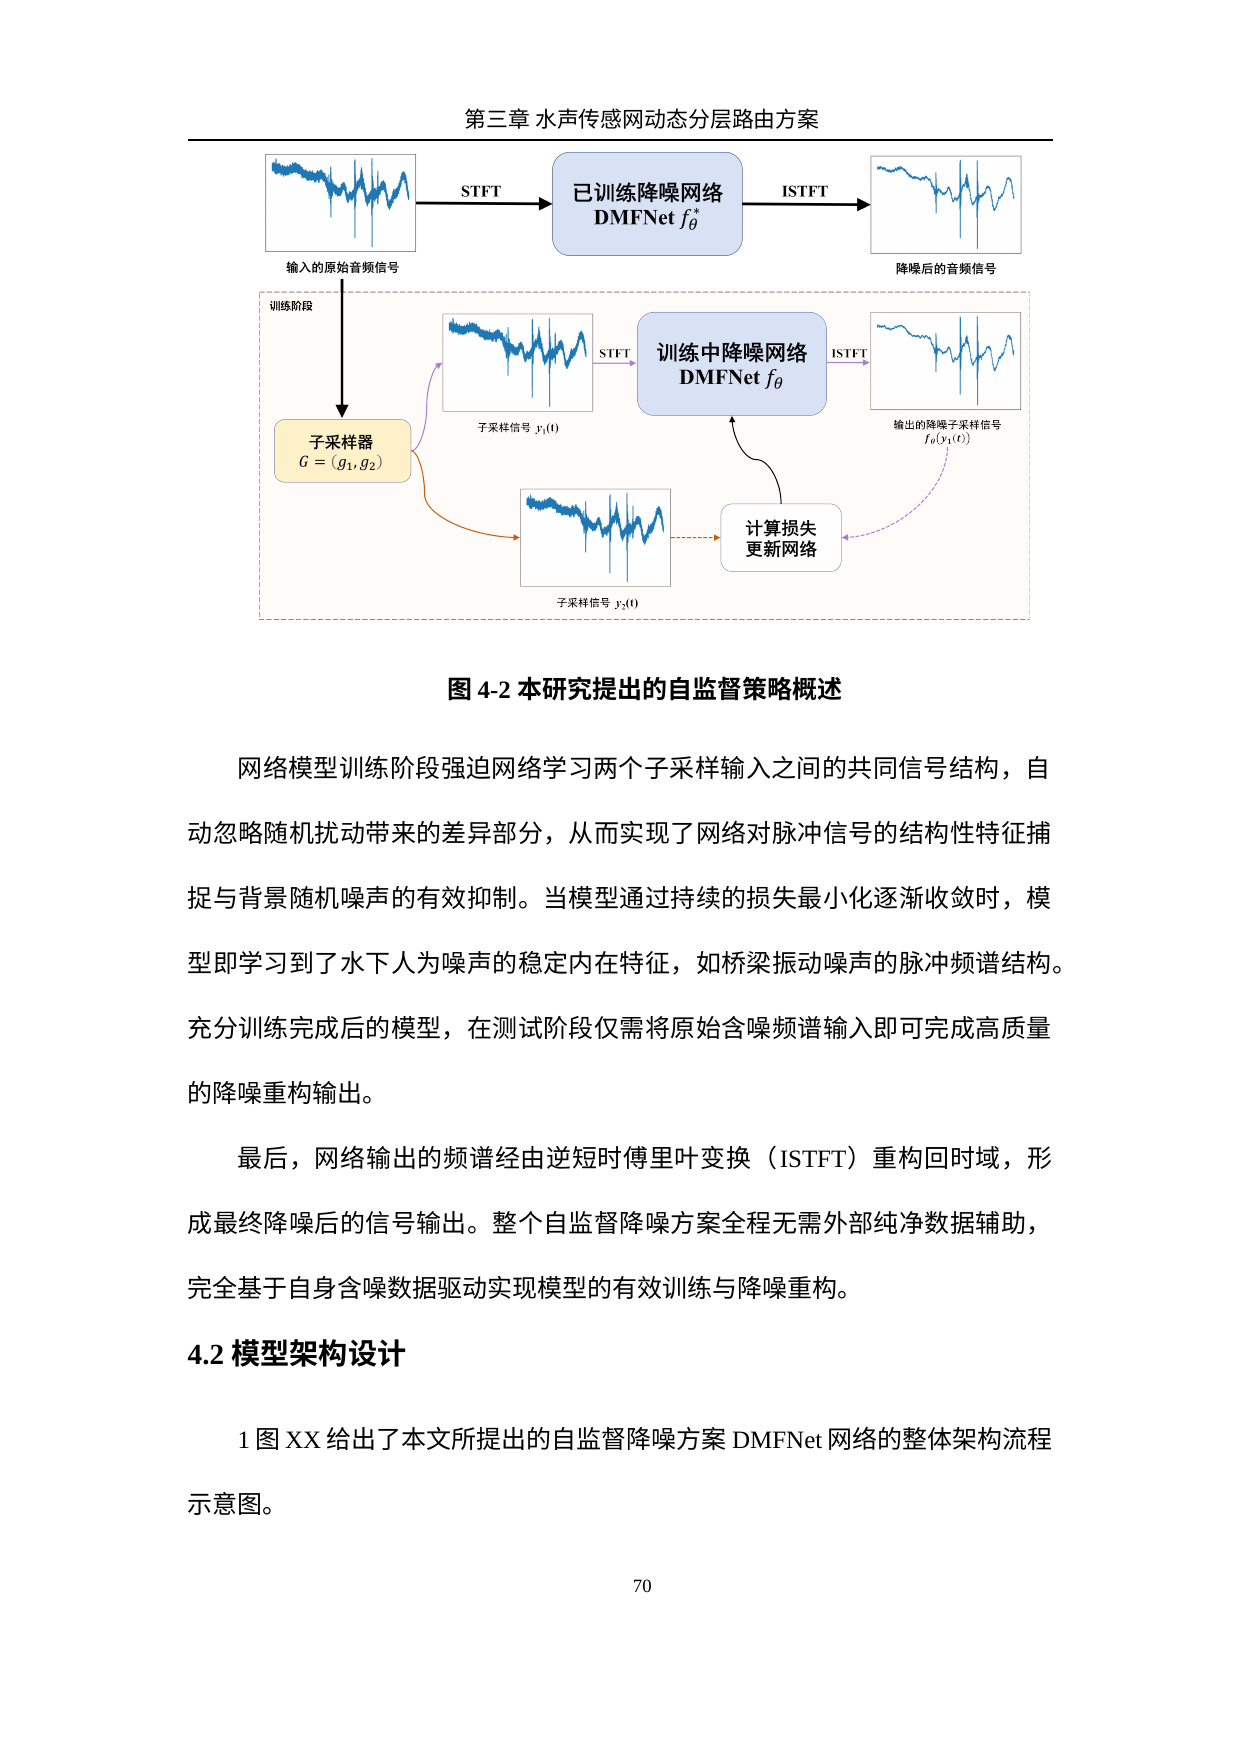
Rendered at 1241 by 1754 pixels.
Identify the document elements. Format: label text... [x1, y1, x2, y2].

text 1图XX给出了本文所提出的自监督降噪方案DMFNet网络的整体架构流程示意图。 [187, 1405, 1053, 1535]
table_header 图4-2 本研究提出的自监督策略概述 [188, 153, 1051, 734]
text 网络模型训练阶段强迫网络学习两个子采样输入之间的共同信号结构，自动忽略随机扰动带来的差异部分，从而实现了网络对脉冲信号的结构性特征捕捉与背景随机噪声的有效抑制。当模型通过持续的损失最小化逐渐收敛时，模型即学习到了水下人为噪声的稳定内在特征，如桥梁振动噪声的脉冲频谱结构。充分训练完成后的模型，在测试阶段仅需将原始含噪频谱输入即可完成高质量的降噪重构输出。 [187, 734, 1053, 1124]
text 4.2 模型架构设计 [187, 1319, 1053, 1384]
text 最后，网络输出的频谱经由逆短时傅里叶变换（ISTFT）重构回时域，形成最终降噪后的信号输出。整个自监督降噪方案全程无需外部纯净数据辅助，完全基于自身含噪数据驱动实现模型的有效训练与降噪重构。 [187, 1124, 1053, 1319]
picture [259, 152, 1030, 620]
